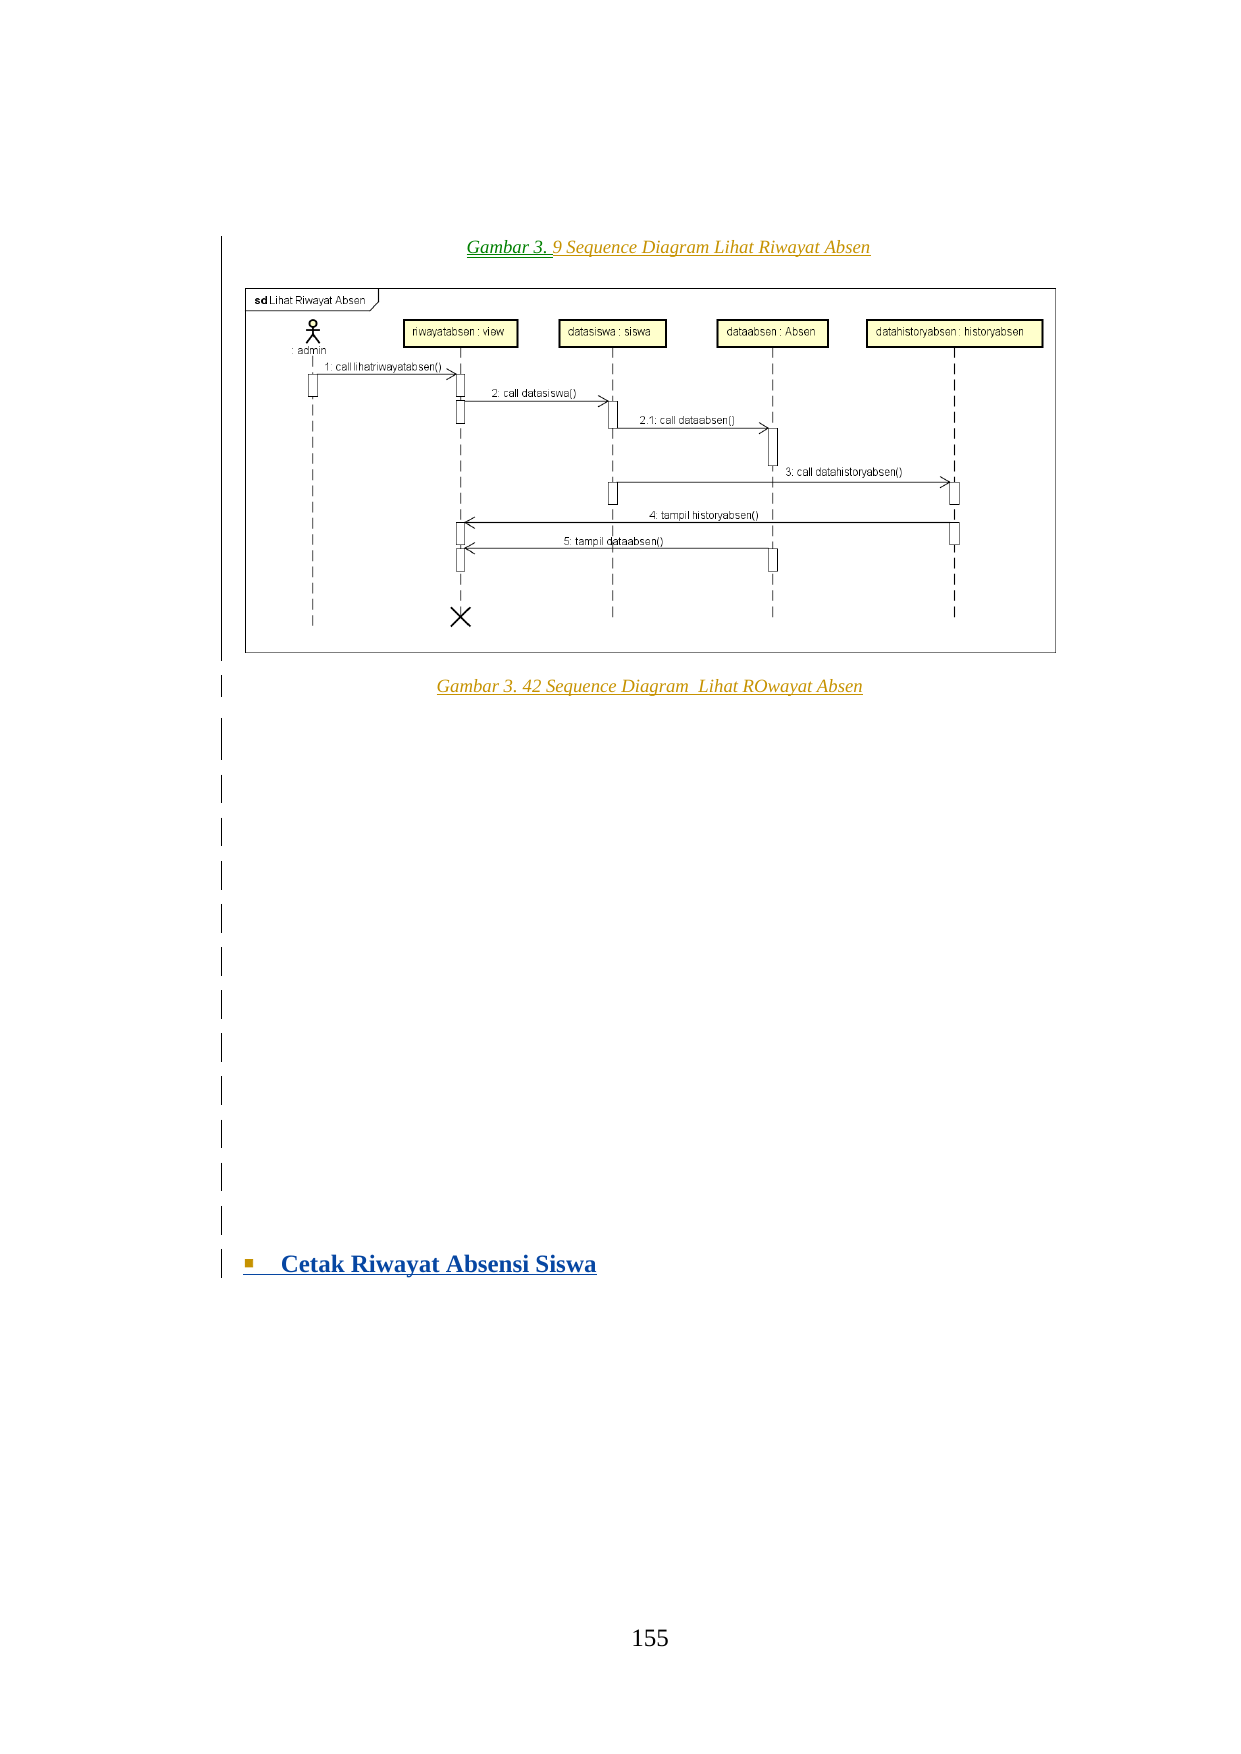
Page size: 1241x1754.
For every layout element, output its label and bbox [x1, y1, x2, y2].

picture [236, 279, 1063, 661]
